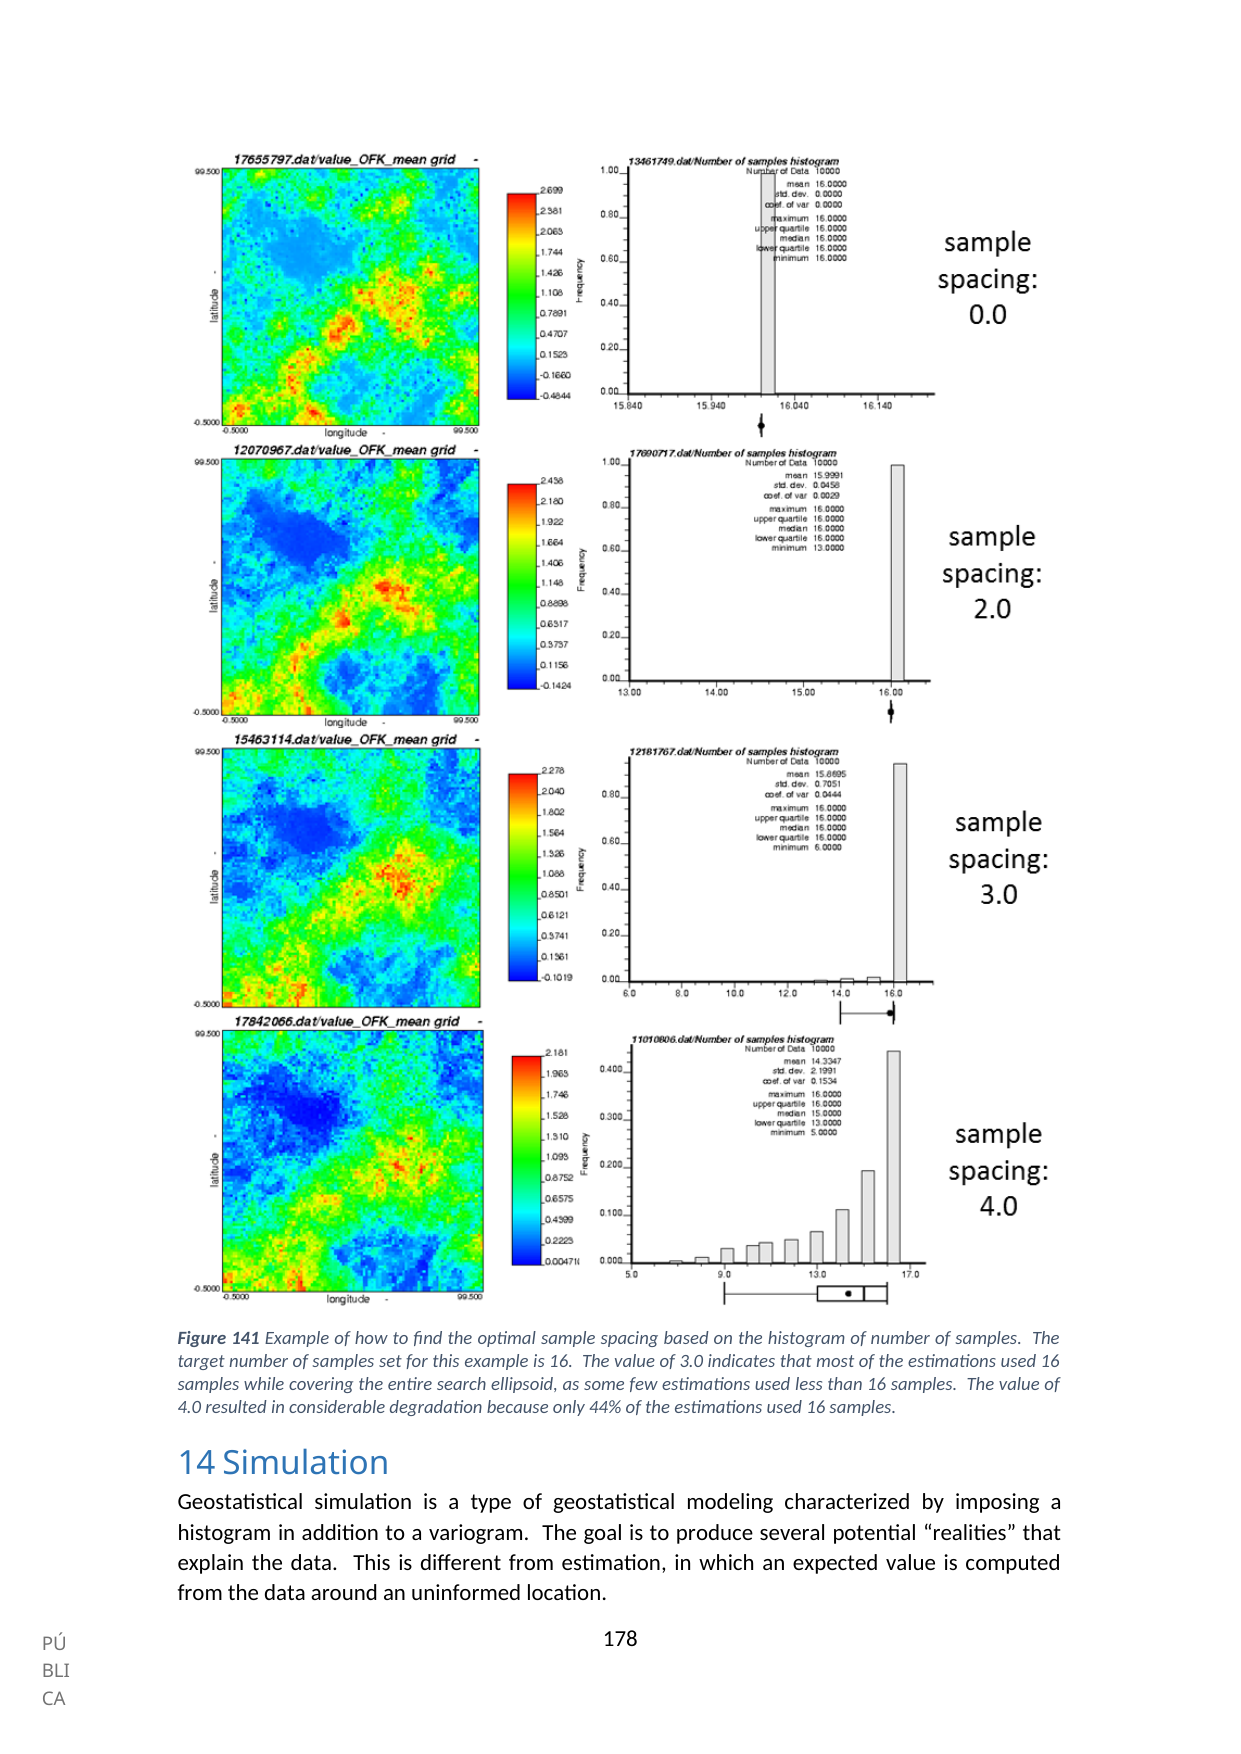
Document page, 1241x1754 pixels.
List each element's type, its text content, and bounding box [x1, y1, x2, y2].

text Figure 141 Example of how to find the optimal sample spacing based on the histogram of number of samples. The target number of samples set for this example is 16. The value of 3.0 indicates that most of the estimations used 16 samples while covering the entire search ellipsoid, as some few estimations used less than 16 samples. The value of 4.0 resulted in considerable degradation because only 44% of the estimations used 16 samples. [177, 1326, 1063, 1418]
picture [184, 147, 1056, 1308]
subtitle Simulation [177, 1438, 1063, 1484]
text Geostatistical simulation is a type of geostatistical modeling characterized by imposing a histogram in addition to a variogram. The goal is to produce several potential “realities” that explain the data. This is different from estimation, in which an expected value is computed from the data around an uninformed location. [177, 1487, 1063, 1606]
